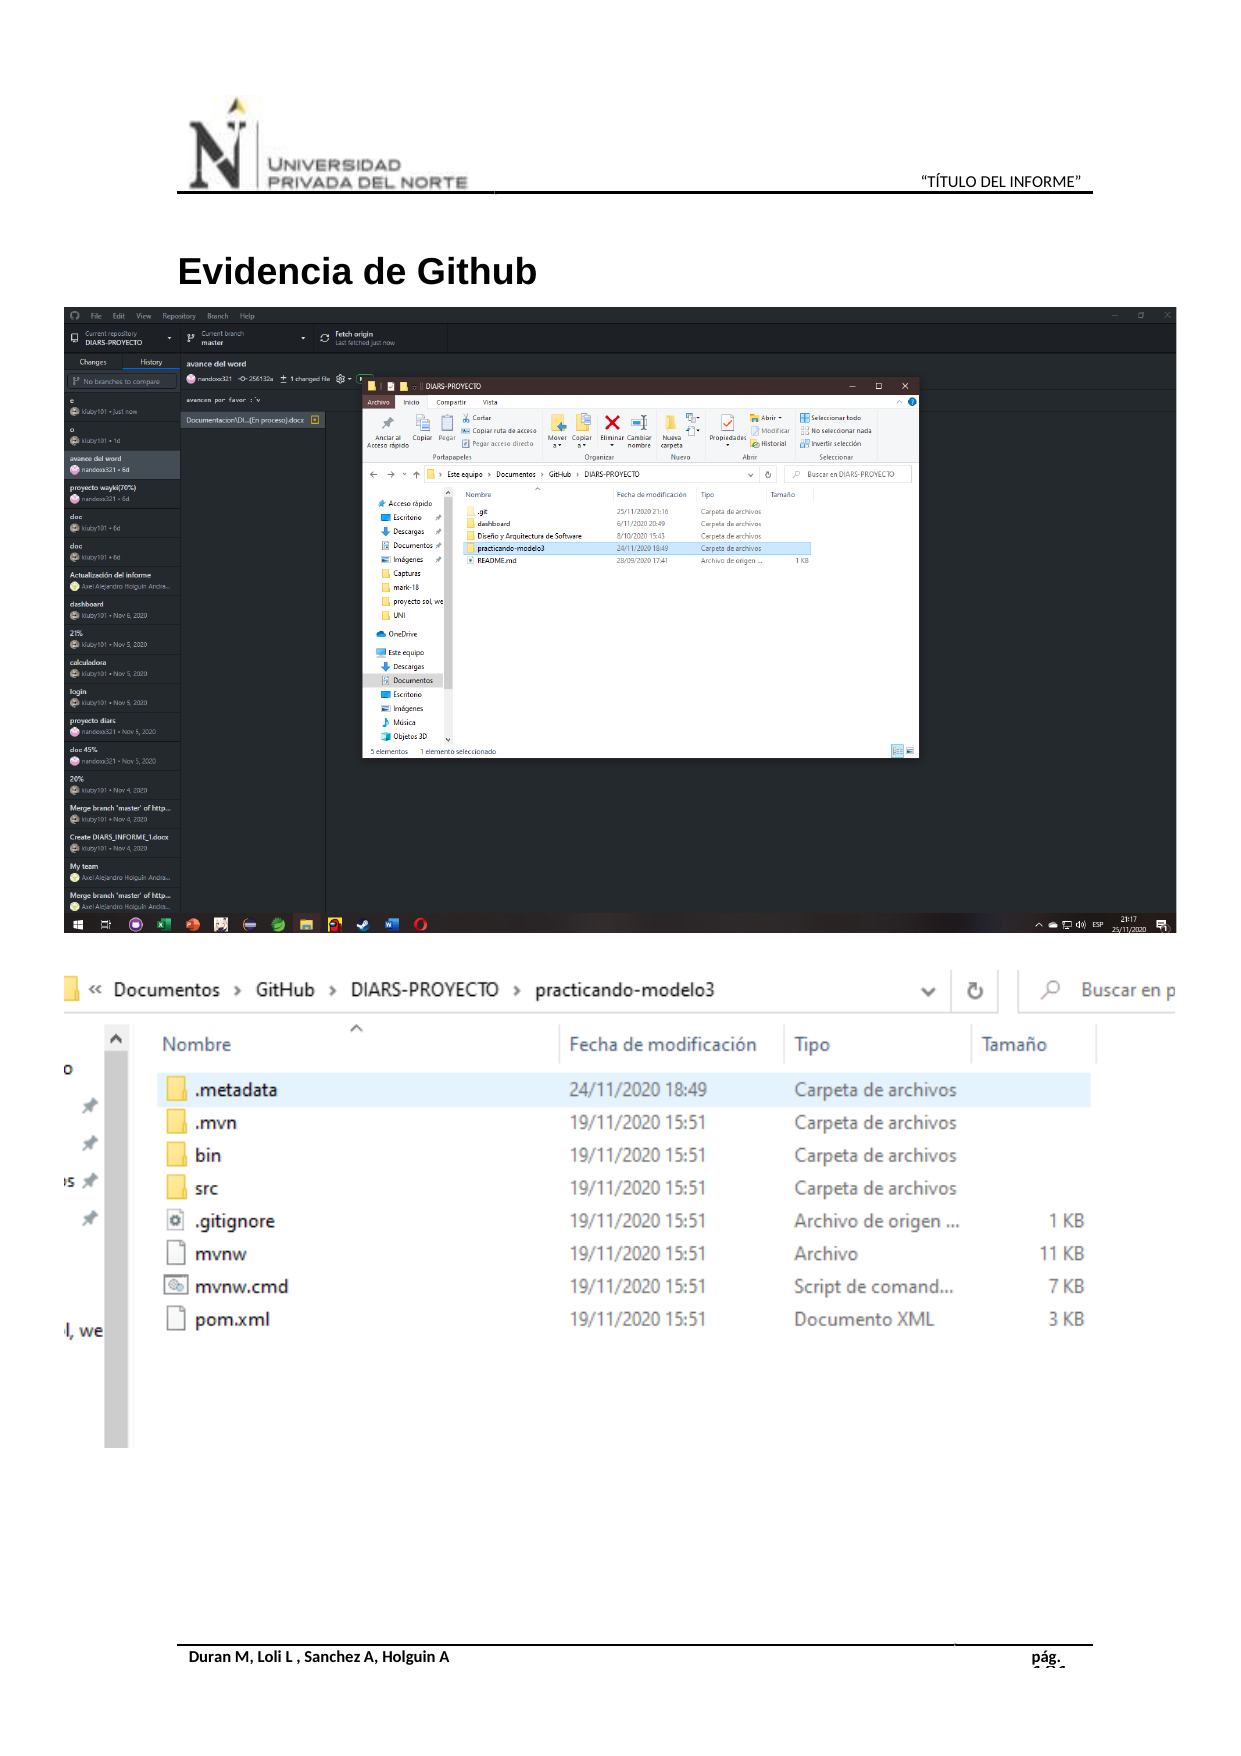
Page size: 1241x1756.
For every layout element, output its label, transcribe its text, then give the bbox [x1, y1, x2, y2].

text Evidencia de Github [177, 249, 1180, 293]
picture [64, 307, 1176, 932]
picture [64, 970, 1176, 1448]
picture [188, 95, 469, 191]
